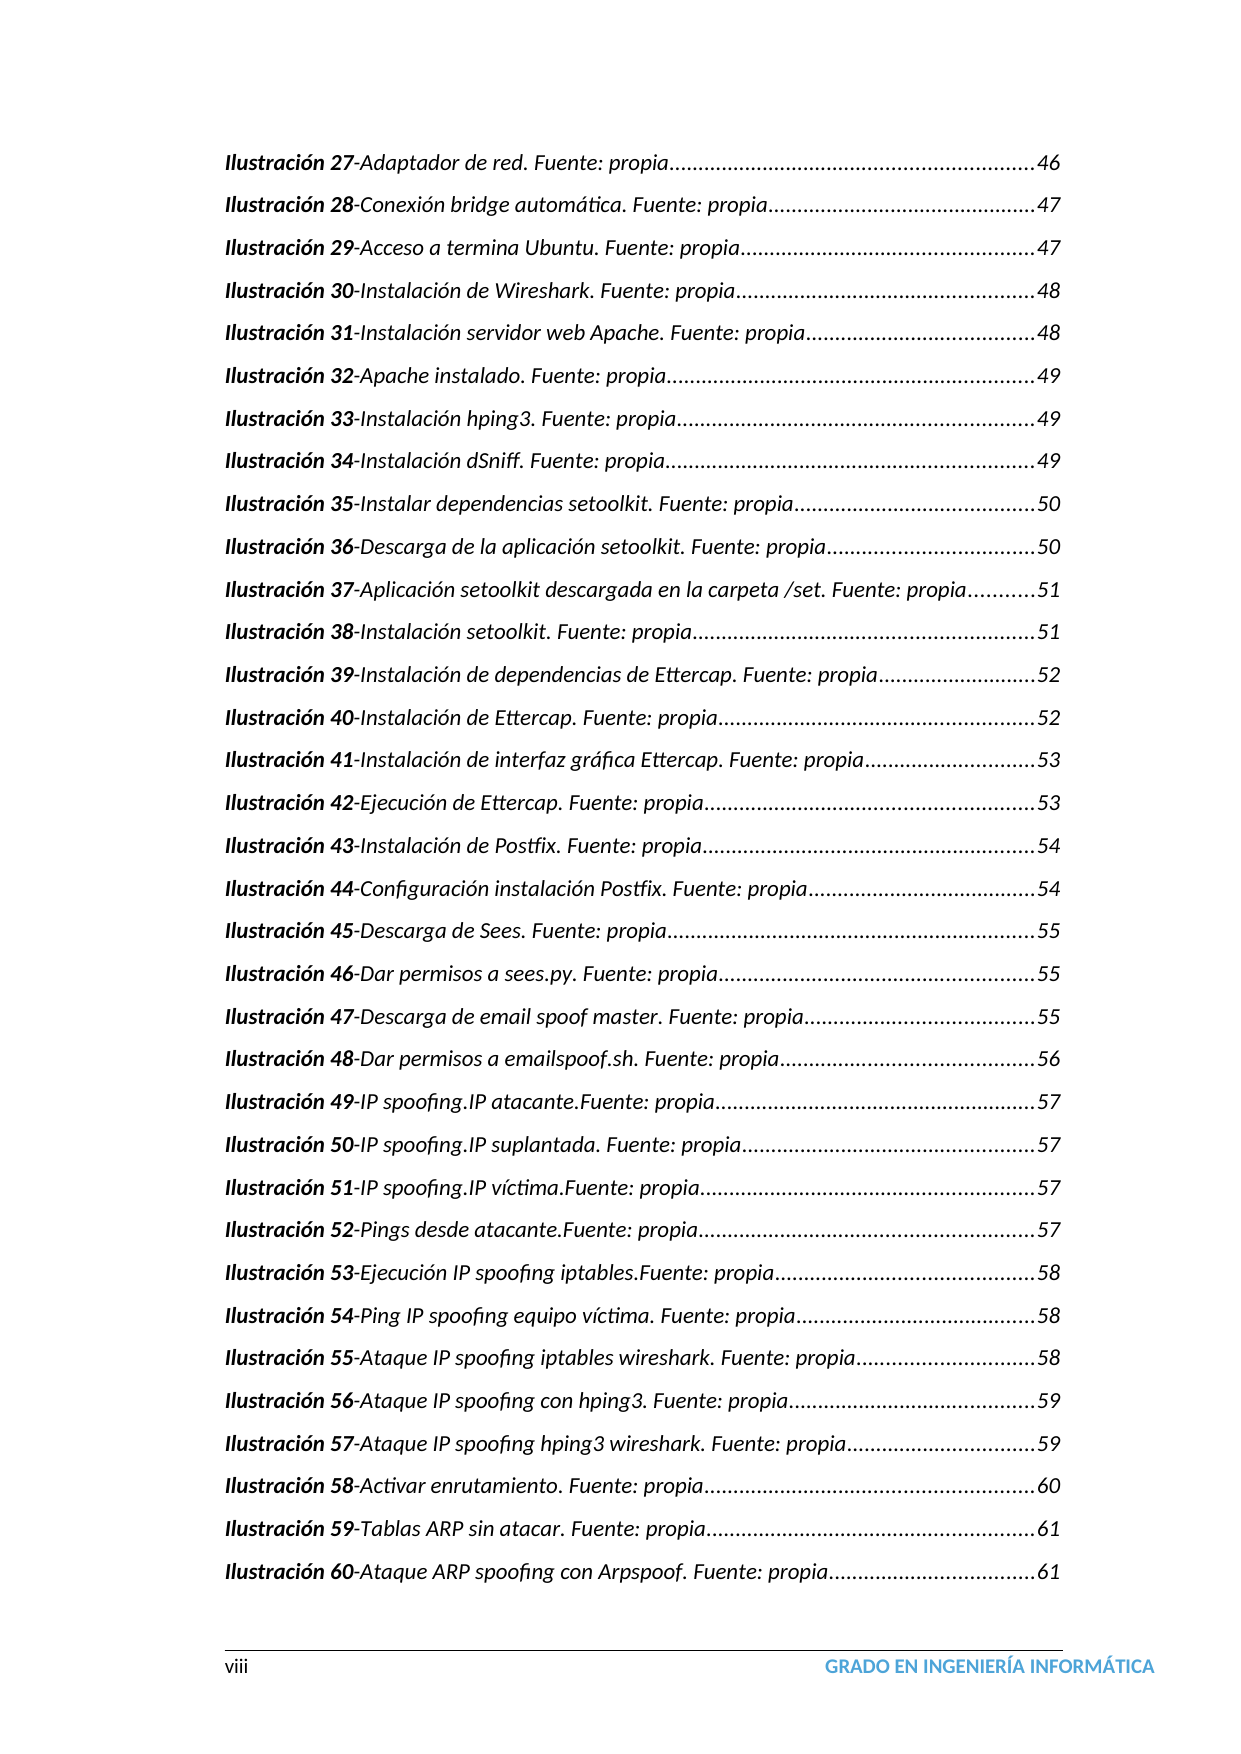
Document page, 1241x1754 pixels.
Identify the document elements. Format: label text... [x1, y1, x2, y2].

text Ilustración 51-IP spoofing.IP víctima.Fuente: propia 57 [224, 1173, 1063, 1201]
text Ilustración 27-Adaptador de red. Fuente: propia 46 [224, 148, 1063, 176]
text Ilustración 58-Activar enrutamiento. Fuente: propia 60 [224, 1472, 1063, 1499]
text Ilustración 39-Instalación de dependencias de Ettercap. Fuente: propia 52 [224, 660, 1063, 688]
text Ilustración 52-Pings desde atacante.Fuente: propia 57 [224, 1215, 1063, 1243]
text Ilustración 50-IP spoofing.IP suplantada. Fuente: propia 57 [224, 1130, 1063, 1158]
text Ilustración 38-Instalación setoolkit. Fuente: propia 51 [224, 617, 1063, 645]
text Ilustración 32-Apache instalado. Fuente: propia 49 [224, 361, 1063, 389]
text Ilustración 56-Ataque IP spoofing con hping3. Fuente: propia 59 [224, 1386, 1063, 1414]
text Ilustración 43-Instalación de Postfix. Fuente: propia 54 [224, 831, 1063, 859]
text Ilustración 60-Ataque ARP spoofing con Arpspoof. Fuente: propia 61 [224, 1557, 1063, 1585]
text Ilustración 48-Dar permisos a emailspoof.sh. Fuente: propia 56 [224, 1044, 1063, 1072]
text Ilustración 44-Configuración instalación Postfix. Fuente: propia 54 [224, 874, 1063, 902]
text Ilustración 41-Instalación de interfaz gráfica Ettercap. Fuente: propia 53 [224, 746, 1063, 773]
text Ilustración 49-IP spoofing.IP atacante.Fuente: propia 57 [224, 1087, 1063, 1115]
text Ilustración 59-Tablas ARP sin atacar. Fuente: propia 61 [224, 1514, 1063, 1542]
text Ilustración 37-Aplicación setoolkit descargada en la carpeta /set. Fuente: propia 51 [224, 575, 1063, 603]
text Ilustración 45-Descarga de Sees. Fuente: propia 55 [224, 916, 1063, 944]
text Ilustración 53-Ejecución IP spoofing iptables.Fuente: propia 58 [224, 1258, 1063, 1286]
text Ilustración 55-Ataque IP spoofing iptables wireshark. Fuente: propia 58 [224, 1343, 1063, 1371]
text Ilustración 57-Ataque IP spoofing hping3 wireshark. Fuente: propia 59 [224, 1429, 1063, 1457]
text Ilustración 30-Instalación de Wireshark. Fuente: propia 48 [224, 276, 1063, 304]
text Ilustración 40-Instalación de Ettercap. Fuente: propia 52 [224, 703, 1063, 731]
text Ilustración 28-Conexión bridge automática. Fuente: propia 47 [224, 190, 1063, 218]
text Ilustración 33-Instalación hping3. Fuente: propia 49 [224, 404, 1063, 432]
text Ilustración 47-Descarga de email spoof master. Fuente: propia 55 [224, 1002, 1063, 1030]
text Ilustración 42-Ejecución de Ettercap. Fuente: propia 53 [224, 788, 1063, 816]
text Ilustración 46-Dar permisos a sees.py. Fuente: propia 55 [224, 959, 1063, 987]
text Ilustración 54-Ping IP spoofing equipo víctima. Fuente: propia 58 [224, 1301, 1063, 1329]
text Ilustración 29-Acceso a termina Ubuntu. Fuente: propia 47 [224, 233, 1063, 261]
text Ilustración 31-Instalación servidor web Apache. Fuente: propia 48 [224, 318, 1063, 346]
text Ilustración 35-Instalar dependencias setoolkit. Fuente: propia 50 [224, 489, 1063, 517]
text Ilustración 34-Instalación dSniff. Fuente: propia 49 [224, 447, 1063, 474]
text Ilustración 36-Descarga de la aplicación setoolkit. Fuente: propia 50 [224, 532, 1063, 560]
